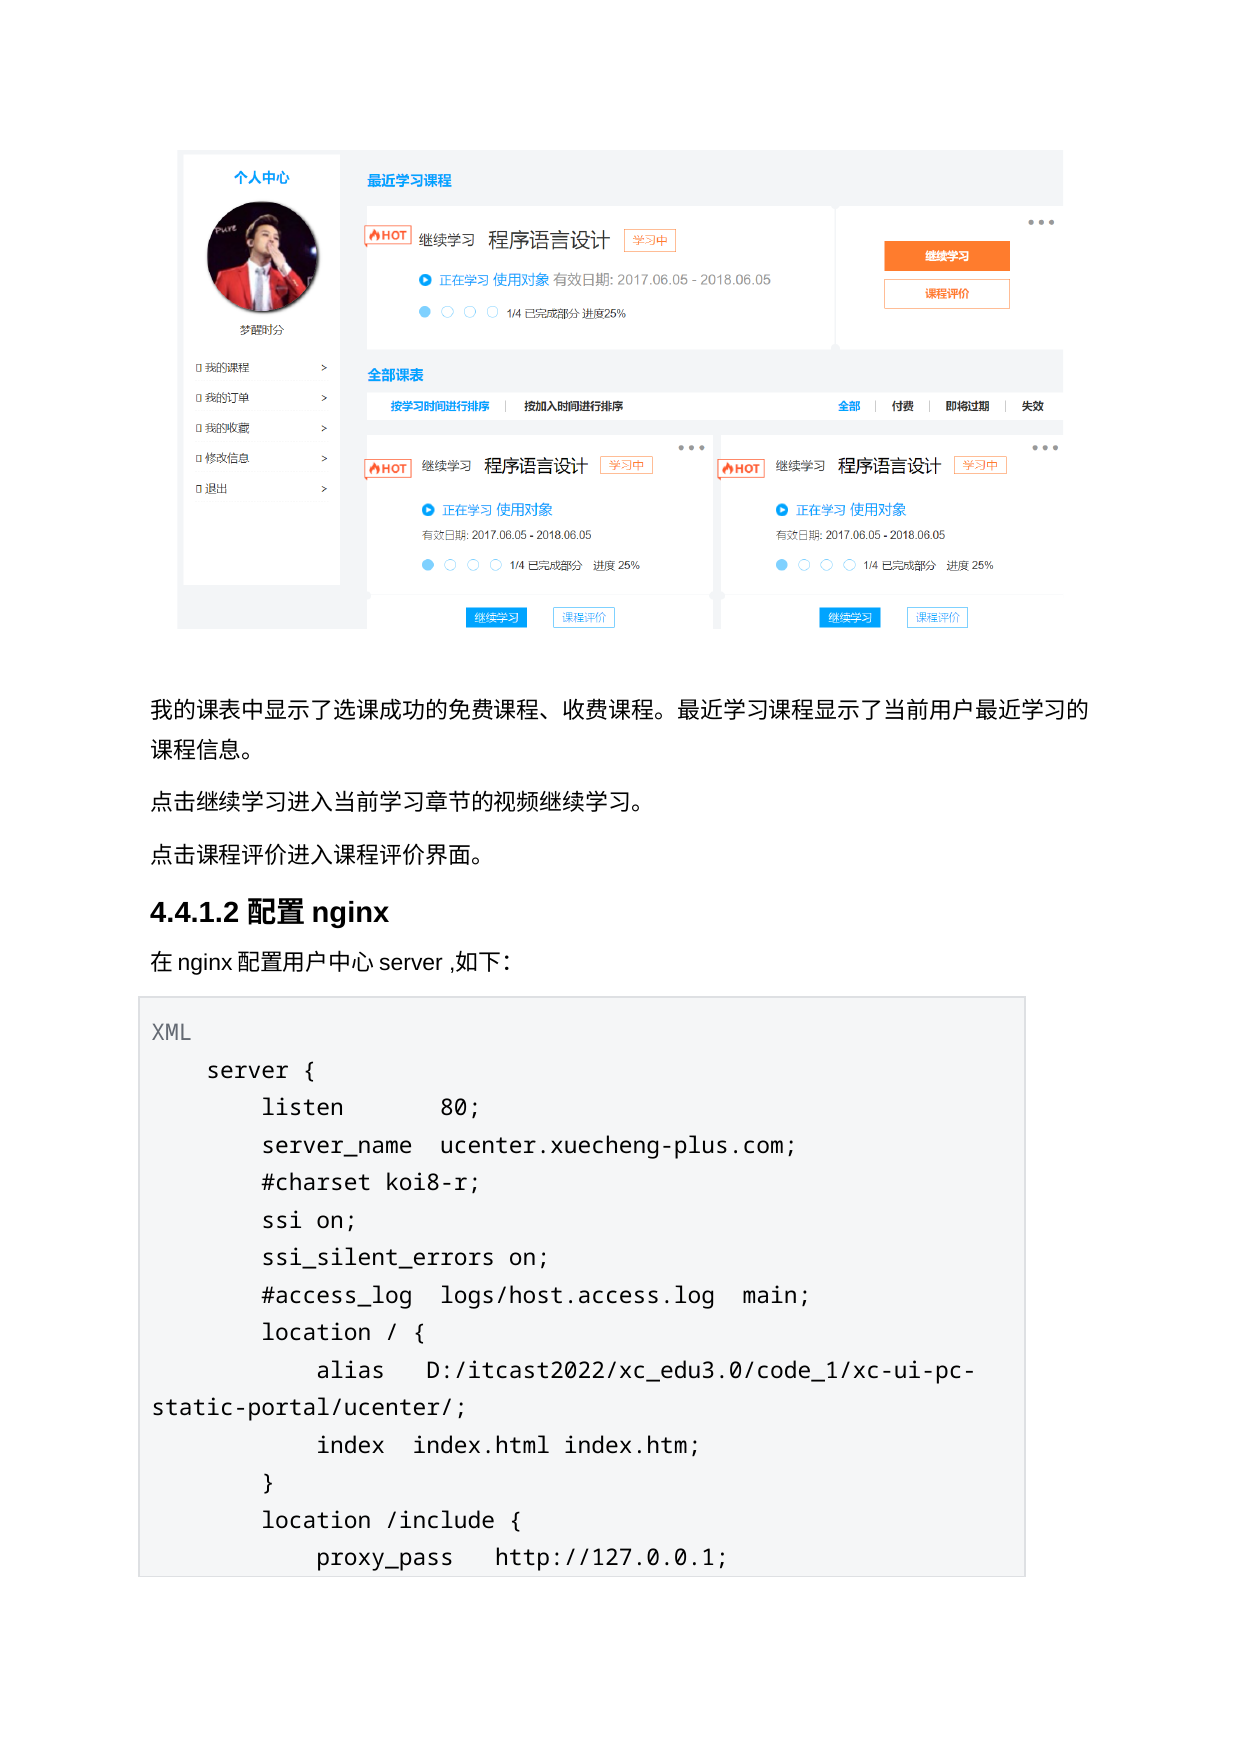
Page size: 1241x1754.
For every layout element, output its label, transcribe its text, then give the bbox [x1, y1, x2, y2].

text 点击继续学习进入当前学习章节的视频继续学习。 [150, 784, 1090, 817]
picture [177, 150, 1064, 629]
text 在nginx配置用户中心server ,如下： [150, 944, 1090, 977]
text 点击课程评价进入课程评价界面。 [150, 837, 1090, 870]
text 我的课表中显示了选课成功的免费课程、收费课程。最近学习课程显示了当前用户最近学习的课程信息。 [150, 692, 1090, 765]
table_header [140, 998, 1024, 1576]
